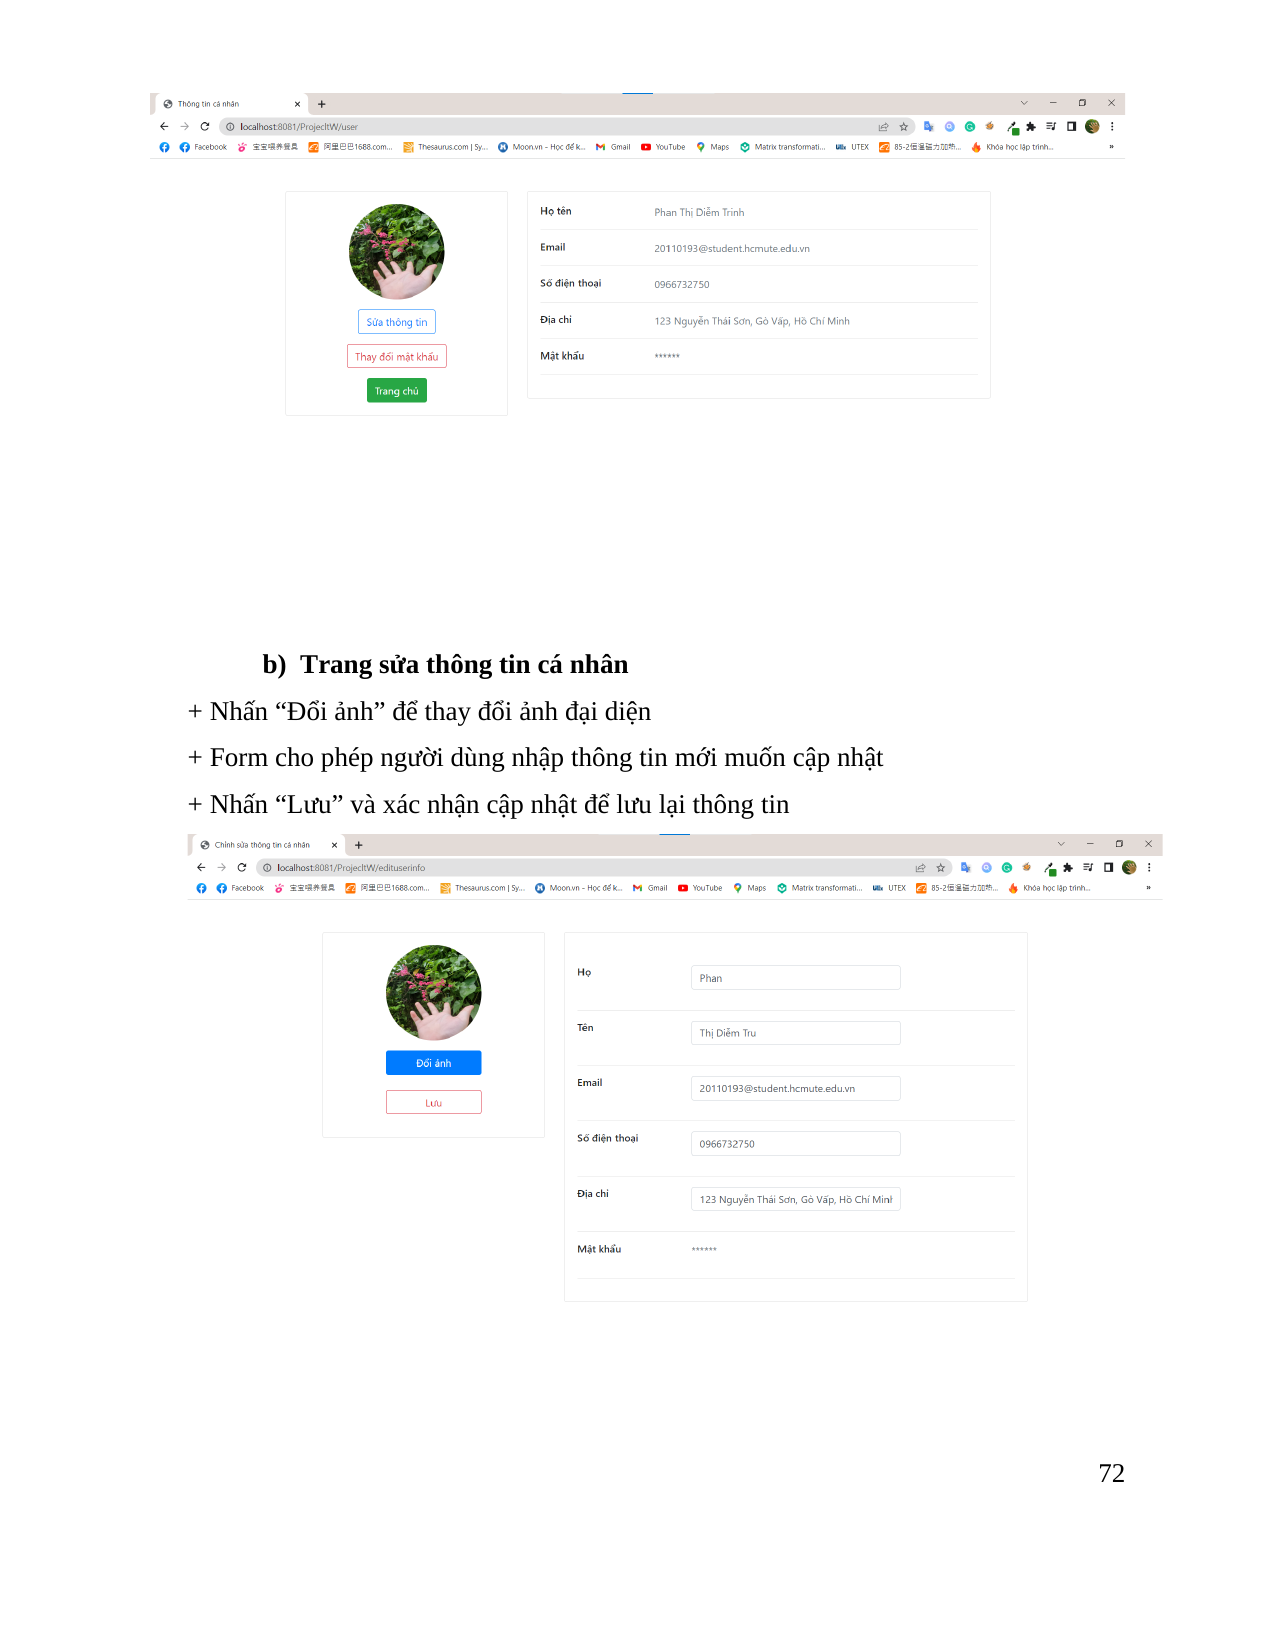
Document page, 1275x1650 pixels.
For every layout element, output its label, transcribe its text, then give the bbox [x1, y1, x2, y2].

list Trang sửa thông tin cá nhân [262, 648, 1125, 679]
picture [187, 834, 1163, 1358]
list + Nhấn “Đổi ảnh” để thay đổi ảnh đại diện [187, 695, 1125, 726]
list + Nhấn “Lưu” và xác nhận cập nhật để lưu lại thông tin [187, 788, 1125, 819]
list + Form cho phép người dùng nhập thông tin mới muốn cập nhật [187, 741, 1125, 773]
picture [150, 93, 1125, 617]
